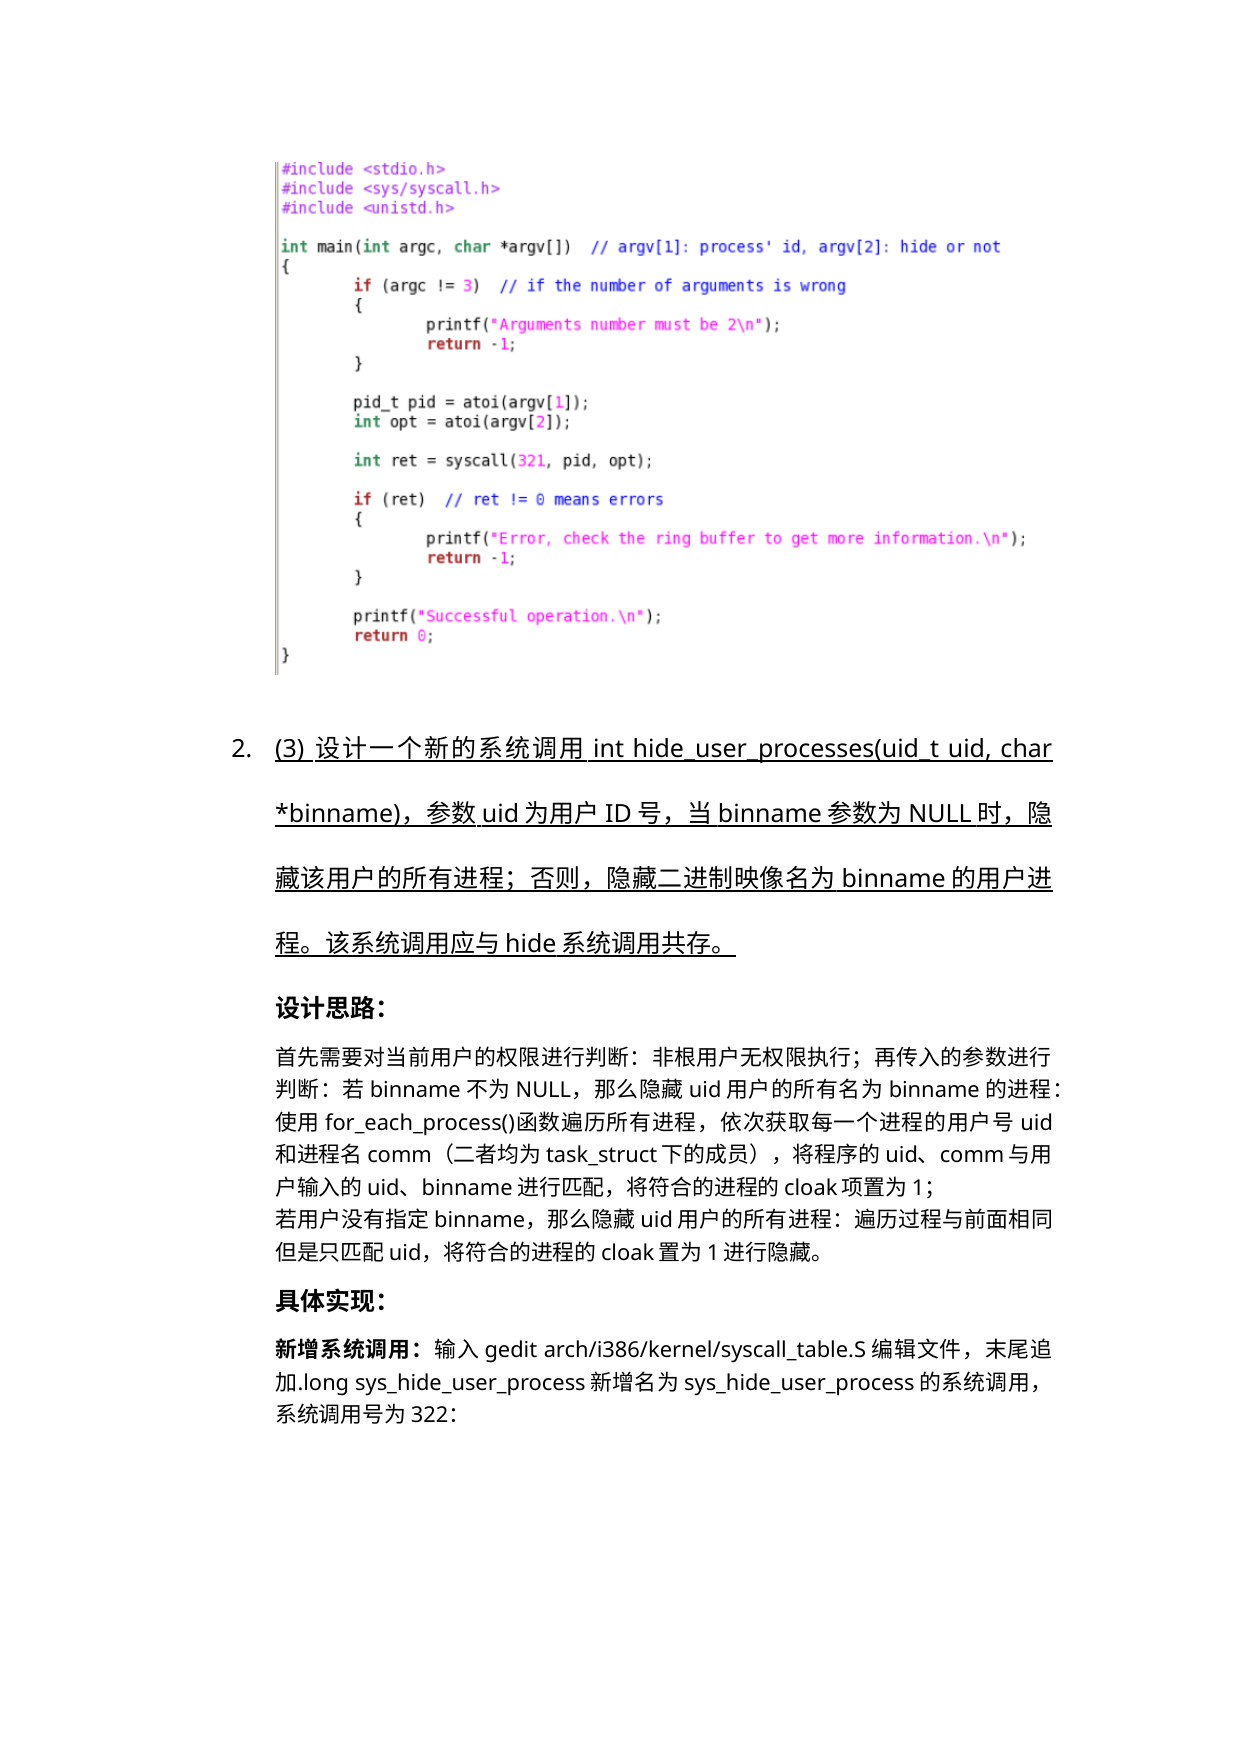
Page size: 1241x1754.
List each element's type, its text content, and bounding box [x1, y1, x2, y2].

list 具体实现： [275, 1267, 1053, 1332]
list 设计思路： [275, 974, 1053, 1039]
list 新增系统调用：输入gedit arch/i386/kernel/syscall_table.S编辑文件，末尾追加.long sys_hide_user_process新增名为sys_hide_user_process的系统调用，系统调用号为322： [275, 1332, 1053, 1429]
list 若用户没有指定binname，那么隐藏uid用户的所有进程：遍历过程与前面相同，但是只匹配uid，将符合的进程的cloak置为1进行隐藏。 [275, 1202, 1053, 1267]
list (3) 设计一个新的系统调用int hide_user_processes(uid_t uid, char *binname)，参数uid为用户ID号，当binname参数为NULL时，隐藏该用户的所有进程；否则，隐藏二进制映像名为binname的用户进程。该系统调用应与hide系统调用共存。 [231, 714, 1053, 974]
picture [275, 162, 1047, 675]
list 首先需要对当前用户的权限进行判断：非根用户无权限执行；再传入的参数进行判断：若binname不为NULL，那么隐藏uid用户的所有名为binname的进程：使用for_each_process()函数遍历所有进程，依次获取每一个进程的用户号uid和进程名comm（二者均为task_struct下的成员），将程序的uid、comm与用户输入的uid、binname进行匹配，将符合的进程的cloak项置为1； [275, 1039, 1053, 1202]
